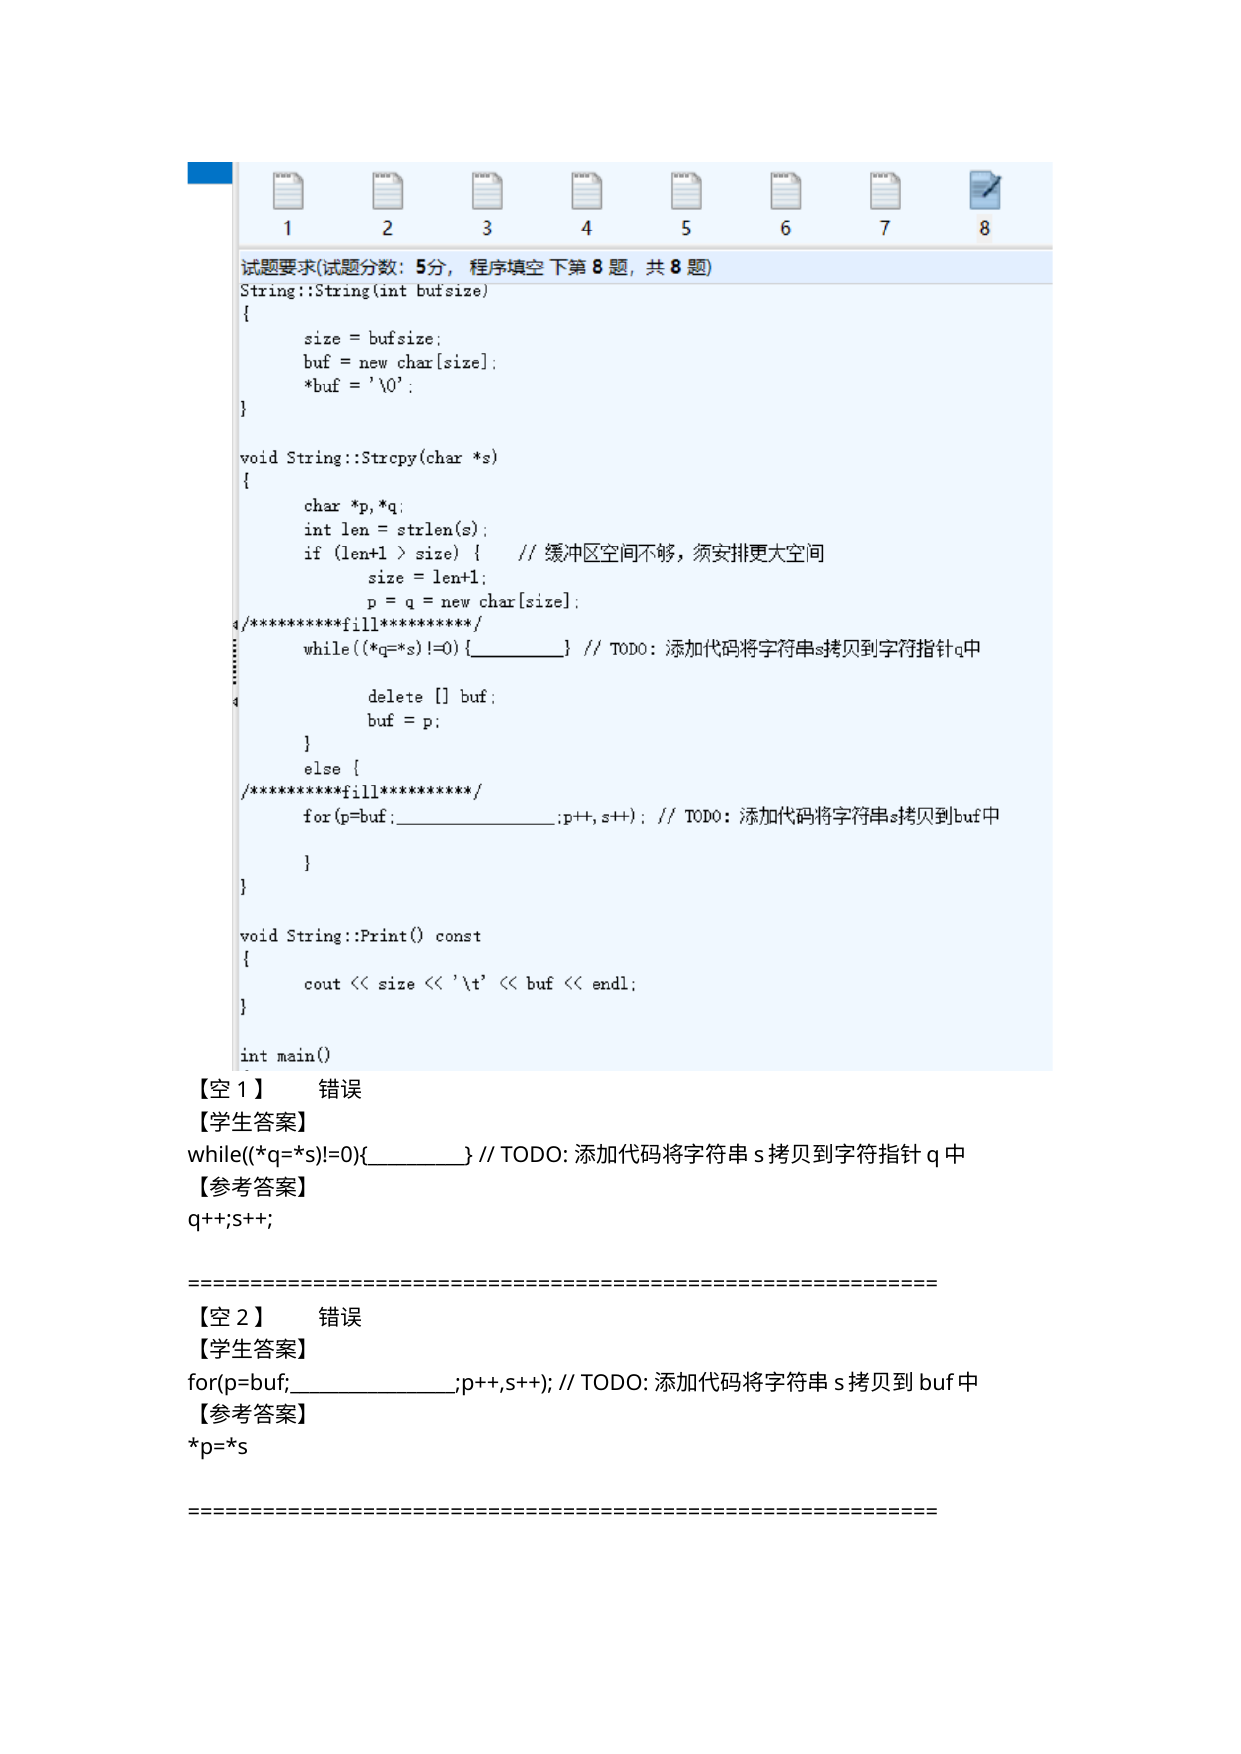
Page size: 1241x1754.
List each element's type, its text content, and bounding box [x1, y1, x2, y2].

picture [187, 162, 1053, 1071]
text 【空 1 】 错误 [187, 1072, 1053, 1104]
text ============================================================ [187, 1267, 1053, 1299]
text 【学生答案】 [187, 1104, 1053, 1137]
text 【参考答案】 [187, 1169, 1053, 1202]
text *p=*s [187, 1429, 1053, 1462]
text q++;s++; [187, 1202, 1053, 1234]
text while((*q=*s)!=0){__________} // TODO: 添加代码将字符串s拷贝到字符指针q中 [187, 1137, 1053, 1169]
text ============================================================ [187, 1494, 1053, 1527]
text for(p=buf;_________________;p++,s++); // TODO: 添加代码将字符串s拷贝到buf中 [187, 1364, 1053, 1397]
text 【学生答案】 [187, 1332, 1053, 1364]
text 【参考答案】 [187, 1397, 1053, 1429]
text 【空 2 】 错误 [187, 1299, 1053, 1332]
